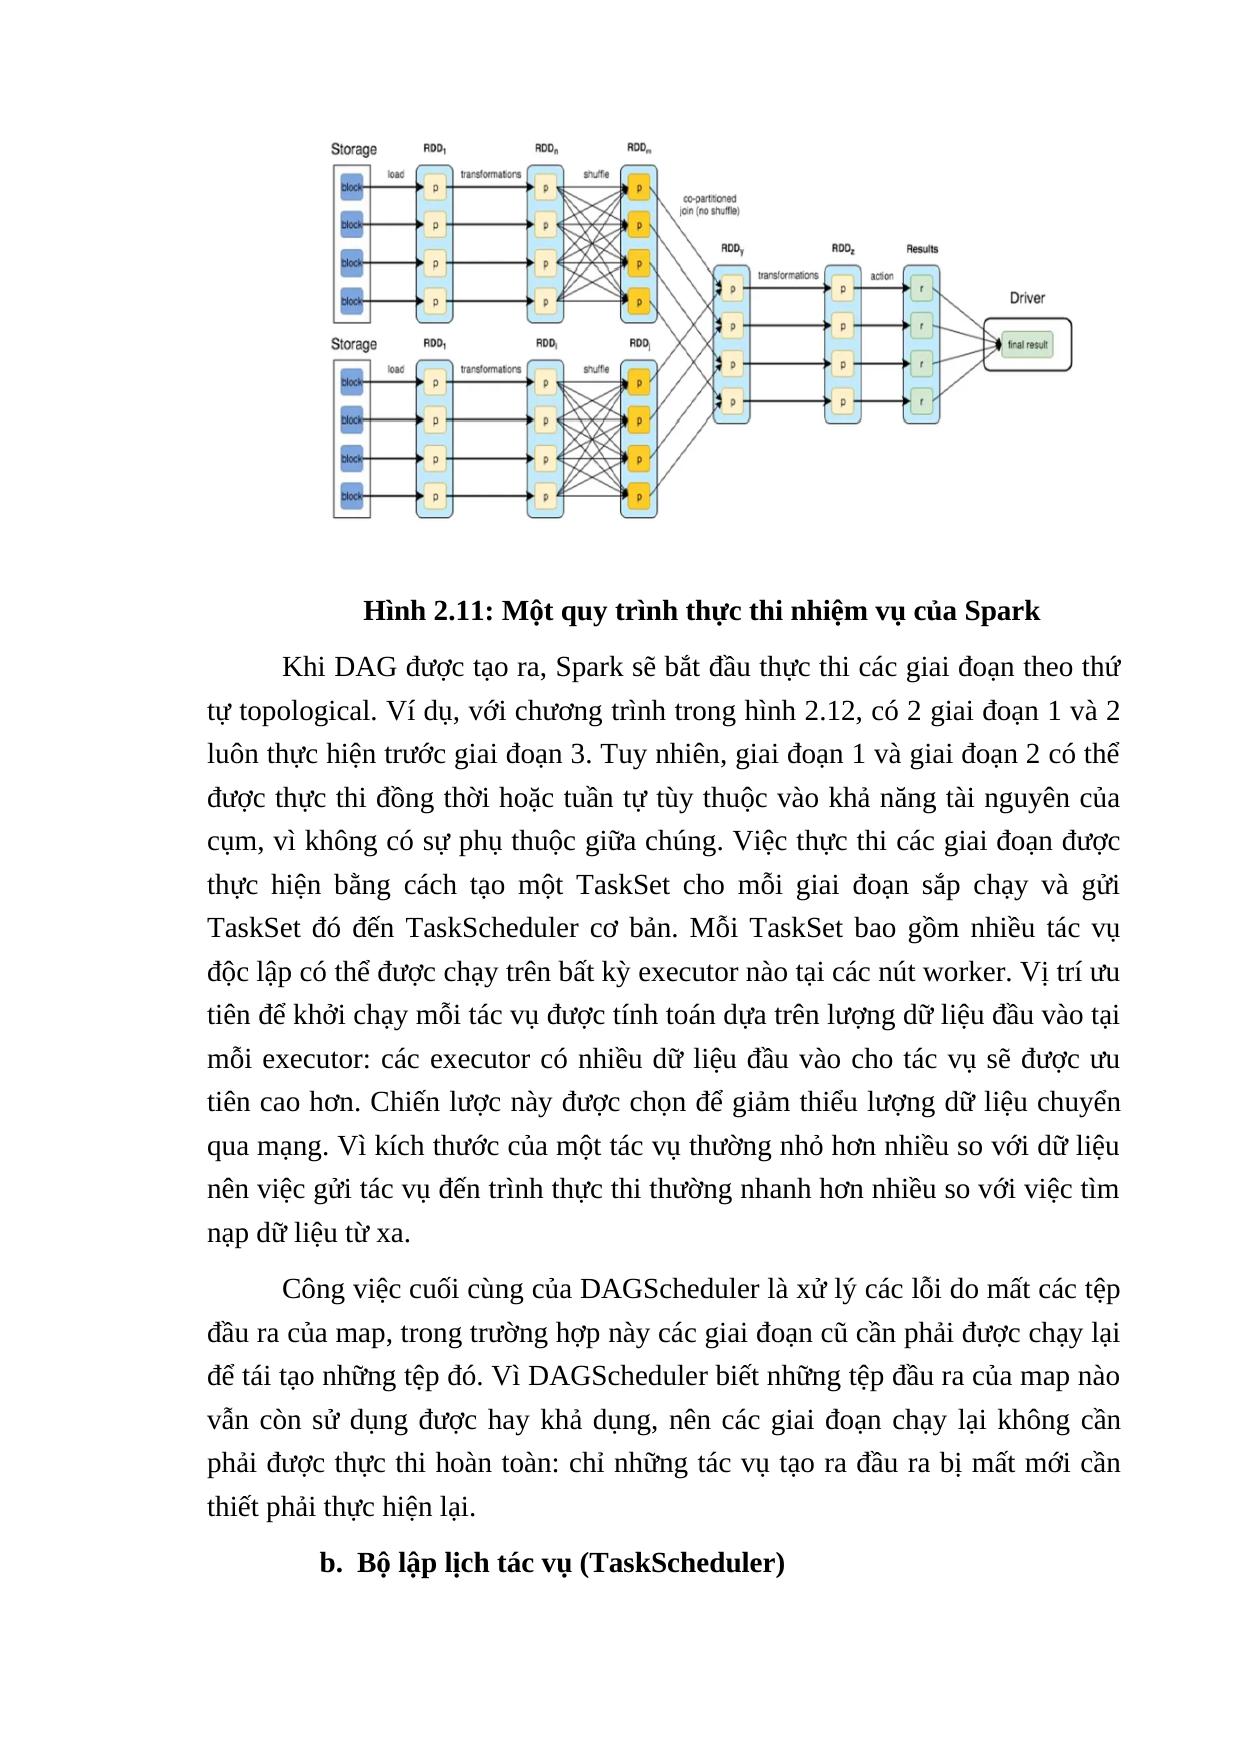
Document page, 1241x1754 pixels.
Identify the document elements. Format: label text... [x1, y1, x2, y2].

text Khi DAG được tạo ra, Spark sẽ bắt đầu thực thi các giai đoạn theo thứ tự topological. Ví dụ, với chương trình trong hình 2.12, có 2 giai đoạn 1 và 2 luôn thực hiện trước giai đoạn 3. Tuy nhiên, giai đoạn 1 và giai đoạn 2 có thể được thực thi đồng thời hoặc tuần tự tùy thuộc vào khả năng tài nguyên của cụm, vì không có sự phụ thuộc giữa chúng. Việc thực thi các giai đoạn được thực hiện bằng cách tạo một TaskSet cho mỗi giai đoạn sắp chạy và gửi TaskSet đó đến TaskScheduler cơ bản. Mỗi TaskSet bao gồm nhiều tác vụ độc lập có thể được chạy trên bất kỳ executor nào tại các nút worker. Vị trí ưu tiên để khởi chạy mỗi tác vụ được tính toán dựa trên lượng dữ liệu đầu vào tại mỗi executor: các executor có nhiều dữ liệu đầu vào cho tác vụ sẽ được ưu tiên cao hơn. Chiến lược này được chọn để giảm thiểu lượng dữ liệu chuyển qua mạng. Vì kích thước của một tác vụ thường nhỏ hơn nhiều so với dữ liệu nên việc gửi tác vụ đến trình thực thi thường nhanh hơn nhiều so với việc tìm nạp dữ liệu từ xa. [207, 649, 1122, 1249]
text Hình 2.11: Một quy trình thực thi nhiệm vụ của Spark [207, 593, 1122, 627]
picture [311, 118, 1093, 573]
list Bộ lập lịch tác vụ (TaskScheduler) [319, 1545, 1122, 1578]
text Công việc cuối cùng của DAGScheduler là xử lý các lỗi do mất các tệp đầu ra của map, trong trường hợp này các giai đoạn cũ cần phải được chạy lại để tái tạo những tệp đó. Vì DAGScheduler biết những tệp đầu ra của map nào vẫn còn sử dụng được hay khả dụng, nên các giai đoạn chạy lại không cần phải được thực thi hoàn toàn: chỉ những tác vụ tạo ra đầu ra bị mất mới cần thiết phải thực hiện lại. [207, 1271, 1122, 1522]
